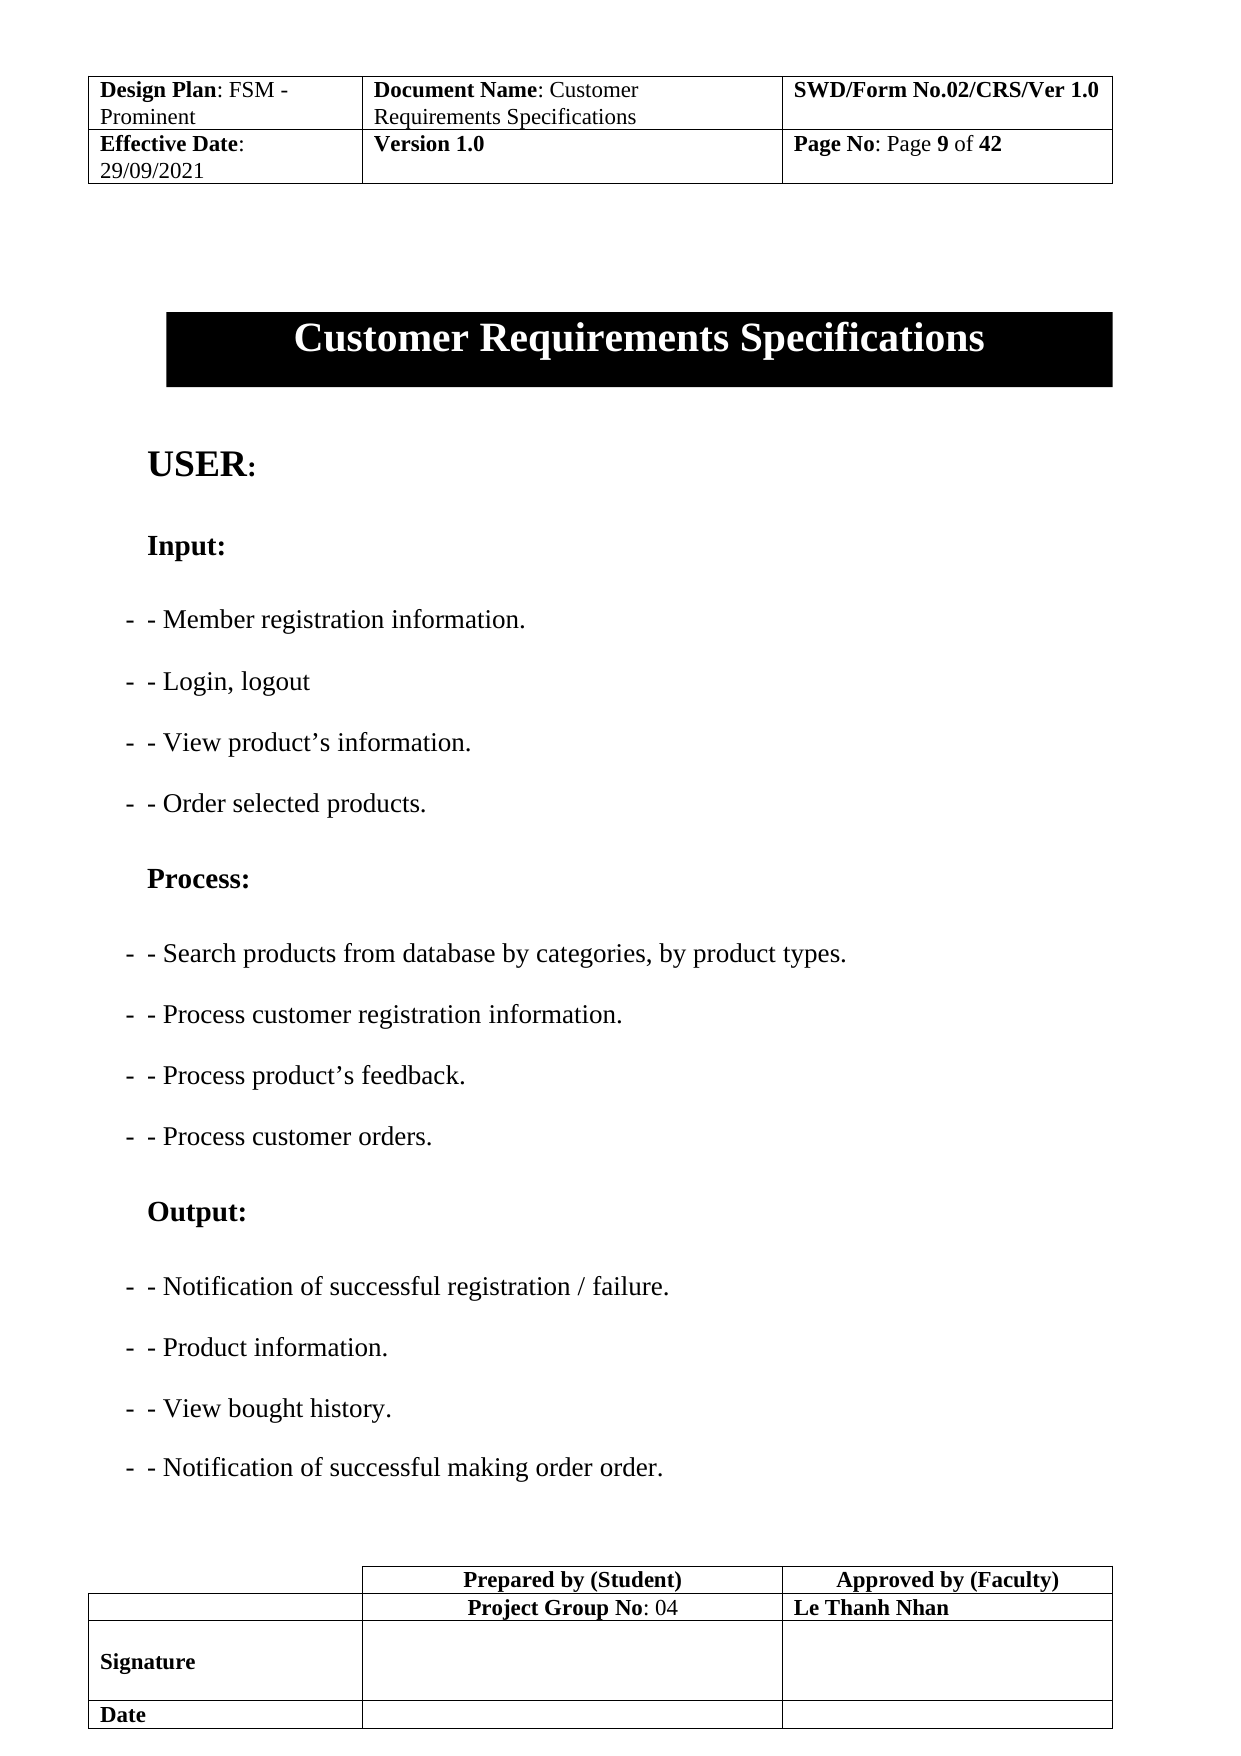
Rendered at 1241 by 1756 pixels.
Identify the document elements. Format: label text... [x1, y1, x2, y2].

table_cell Output: [147, 1164, 1092, 1240]
table_cell - Notification of successful registration / failure. - Product information. - View bought history. - Notification of successful making order order. [147, 1240, 1092, 1495]
table_cell - Search products from database by categories, by product types. - Process customer registration information. - Process product’s feedback. - Process customer orders. [147, 907, 1092, 1164]
table_cell - Member registration information. - Login, logout - View product’s information. - Order selected products. [147, 574, 1092, 831]
table_cell Input: [147, 498, 1092, 574]
table_header USER: [147, 414, 1092, 498]
table_cell Process: [147, 831, 1092, 907]
